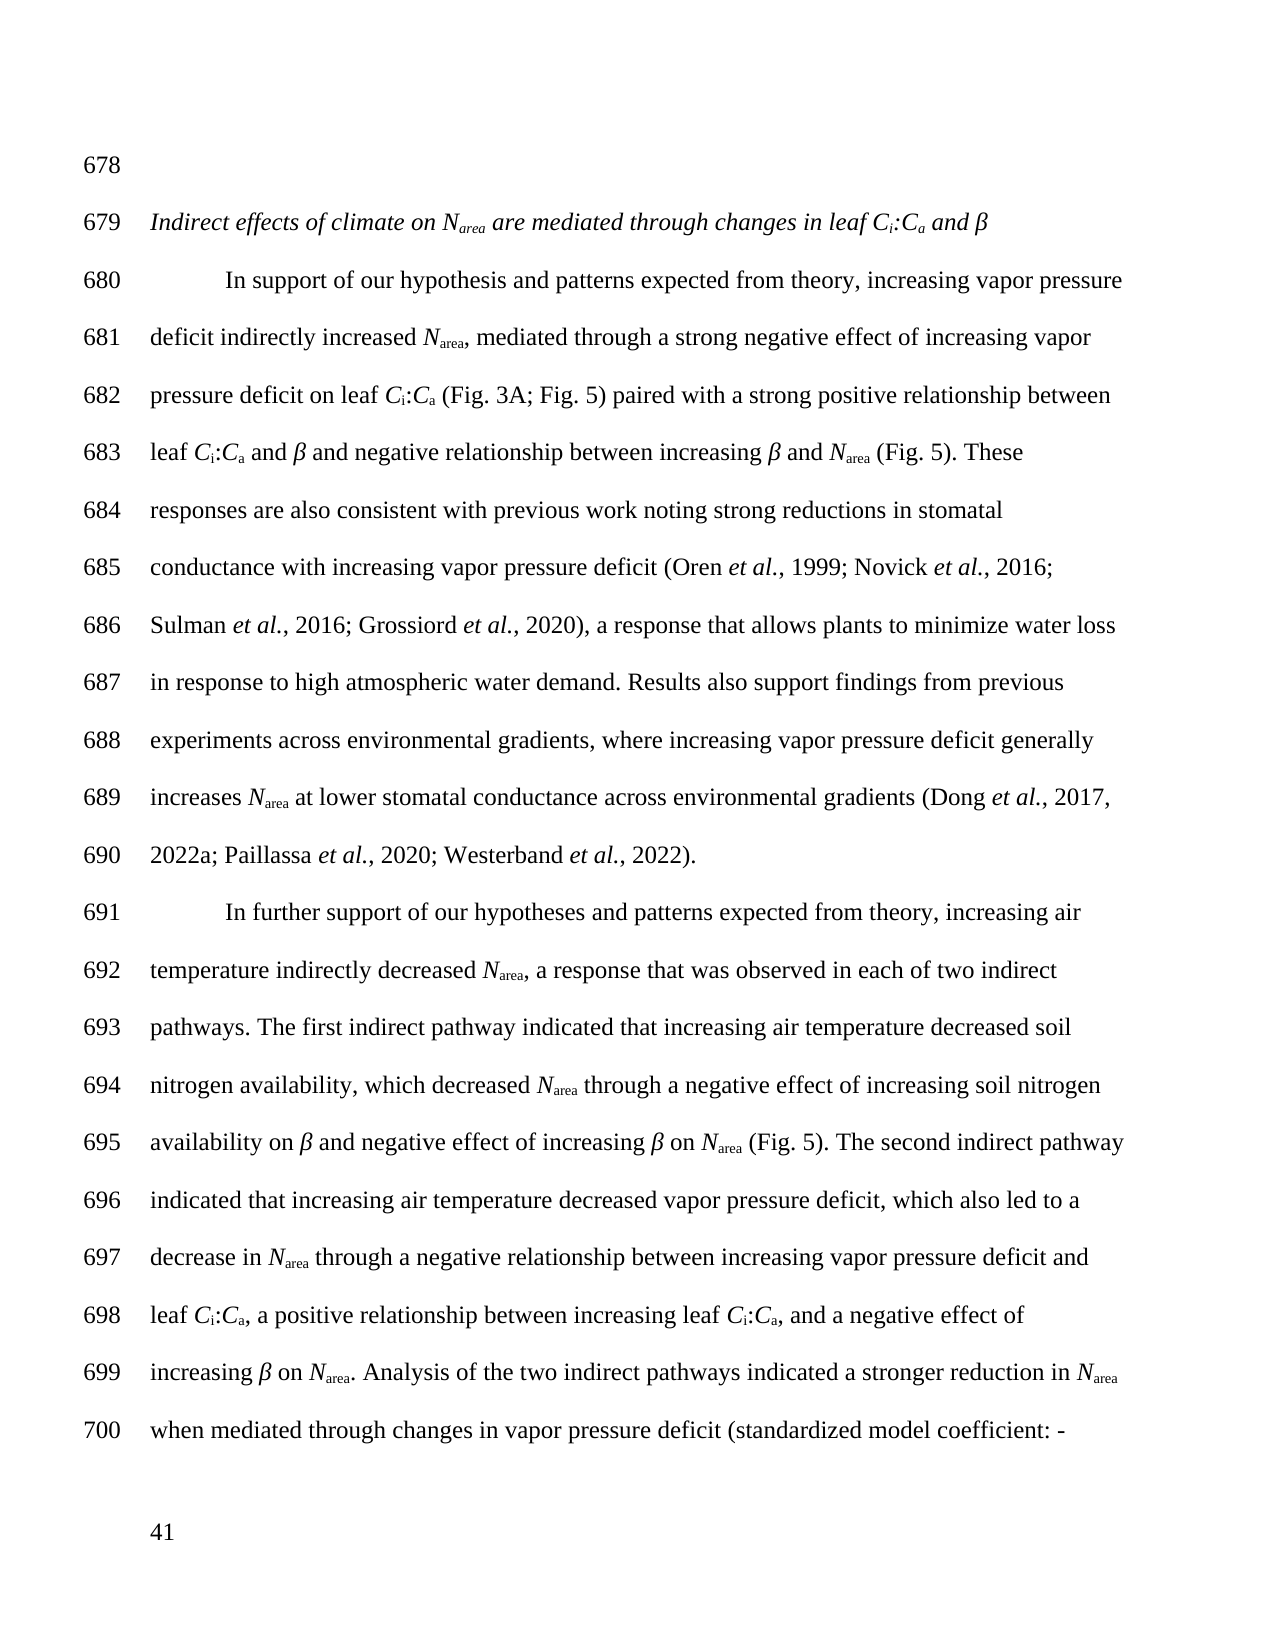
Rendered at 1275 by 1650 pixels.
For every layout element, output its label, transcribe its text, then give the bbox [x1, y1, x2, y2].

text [150, 897, 1125, 1444]
text In support of our hypothesis and patterns expected from theory, increasing vapor pressure deficit indirectly increased Narea, mediated through a strong negative effect of increasing vapor pressure deficit on leaf Ci:Ca (Fig. 3A; Fig. 5) paired with a strong positive relationship between leaf Ci:Ca and β and negative relationship between increasing β and Narea (Fig. 5). These responses are also consistent with previous work noting strong reductions in stomatal conductance with increasing vapor pressure deficit (Oren et al., 1999; Novick et al., 2016; Sulman et al., 2016; Grossiord et al., 2020), a response that allows plants to minimize water loss in response to high atmospheric water demand. Results also support findings from previous experiments across environmental gradients, where increasing vapor pressure deficit generally increases Narea at lower stomatal conductance across environmental gradients (Dong et al., 2017, 2022a; Paillassa et al., 2020; Westerband et al., 2022). [150, 265, 1125, 869]
text Indirect effects of climate on Narea are mediated through changes in leaf Ci:Ca and β [150, 207, 1125, 236]
